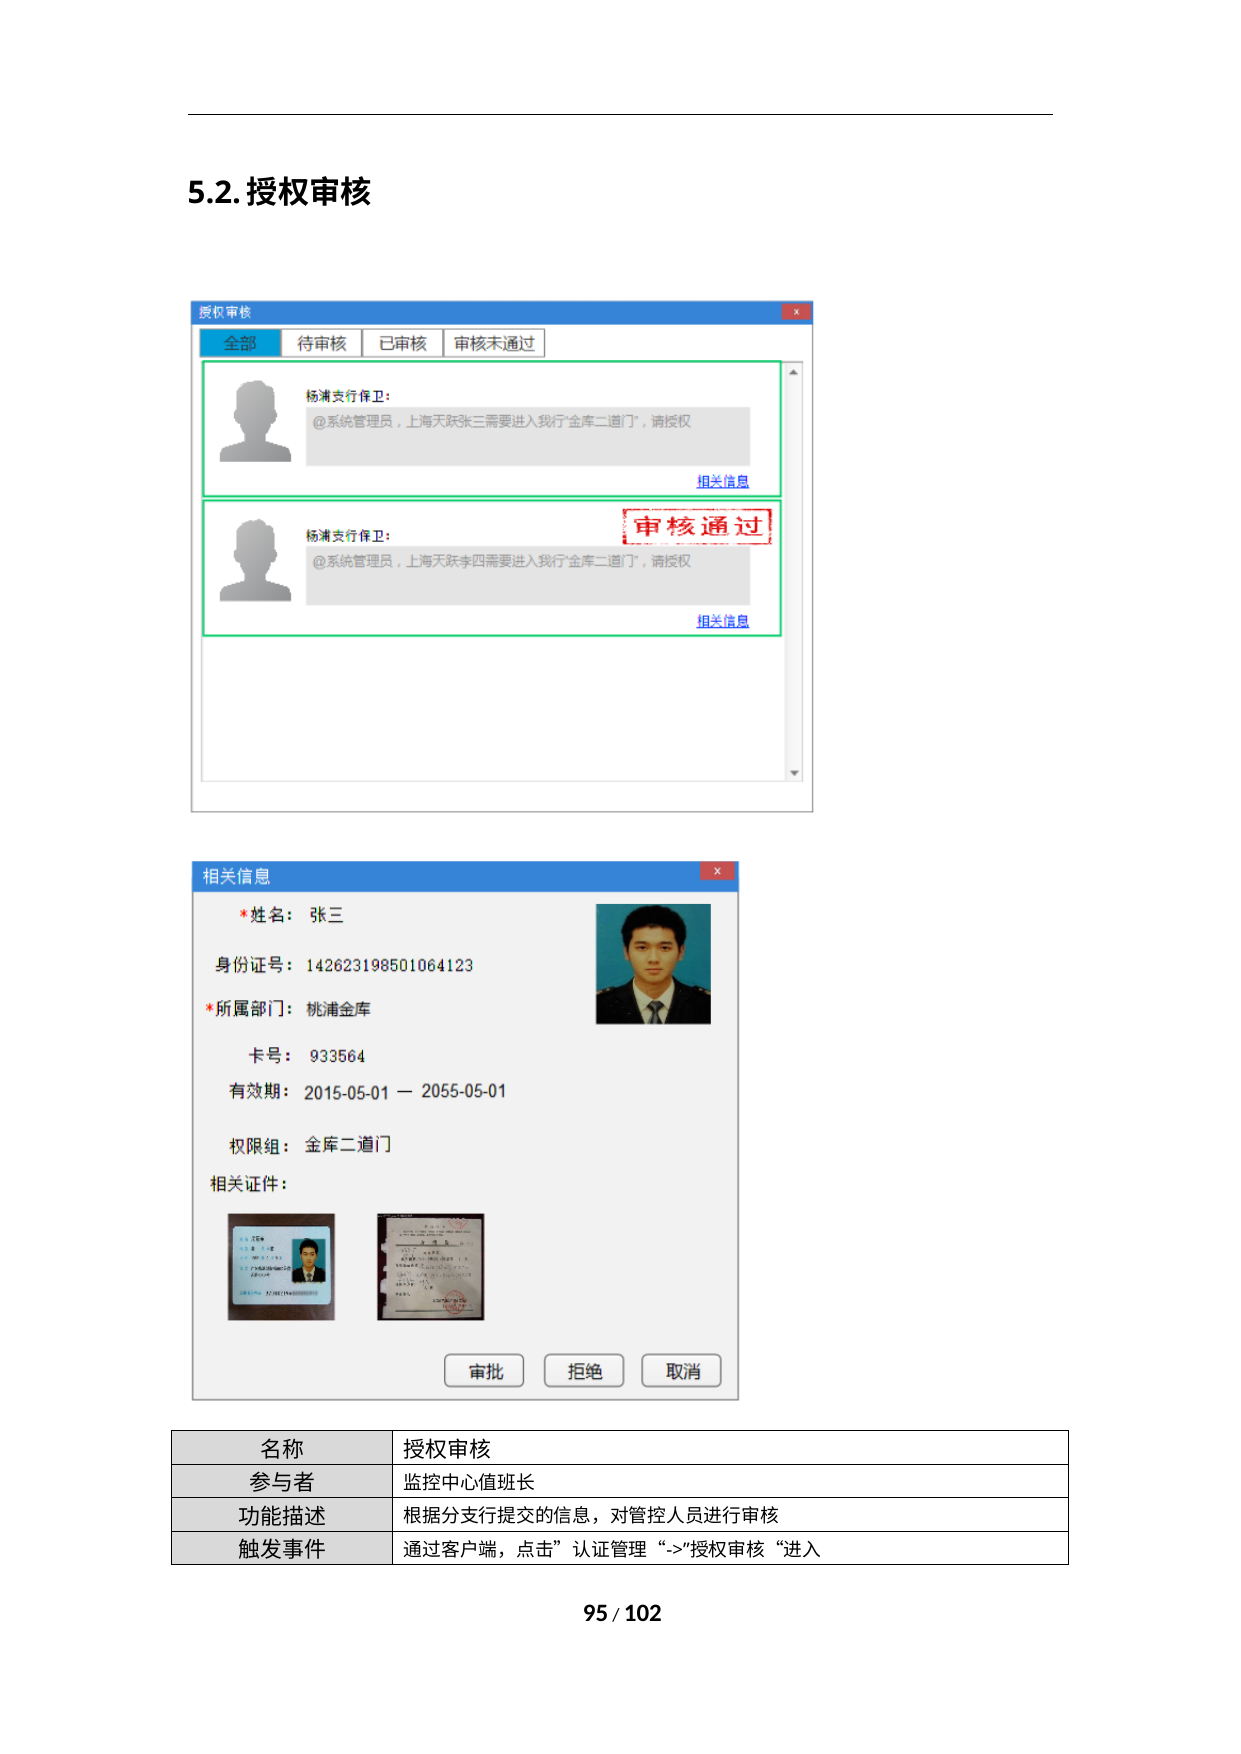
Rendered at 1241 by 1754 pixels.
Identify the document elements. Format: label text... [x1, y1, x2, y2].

table_cell 根据分支行提交的信息，对管控人员进行审核 [393, 1498, 1068, 1531]
table_cell 监控中心值班长 [393, 1465, 1068, 1497]
subtitle 授权审核 [187, 157, 1053, 222]
table_cell 参与者 [172, 1465, 392, 1497]
table_cell 通过客户端，点击”认证管理“->”授权审核“进入 [393, 1532, 1068, 1564]
table_header 名称 [172, 1431, 392, 1464]
picture [187, 293, 821, 824]
table_header 授权审核 [393, 1431, 1068, 1464]
table_cell 功能描述 [172, 1498, 392, 1531]
table_cell 触发事件 [172, 1532, 392, 1564]
picture [187, 857, 745, 1408]
